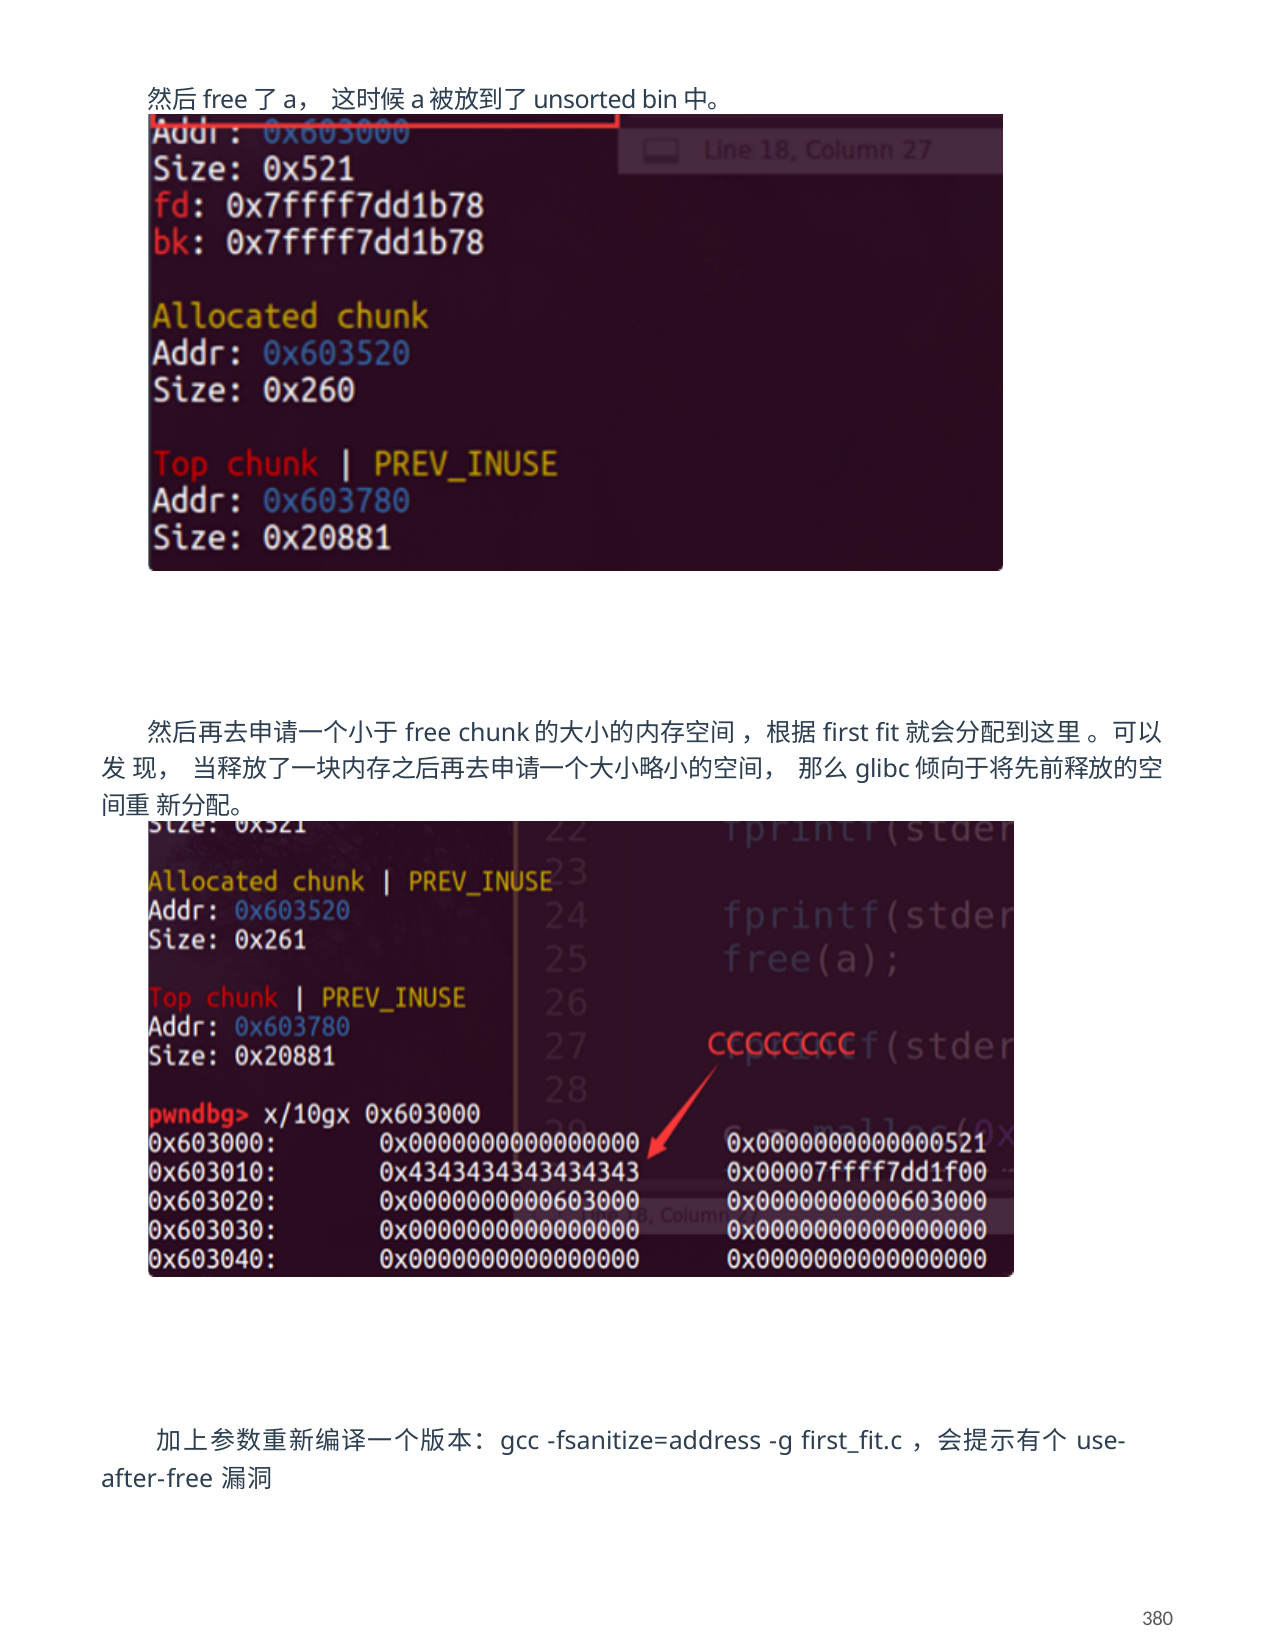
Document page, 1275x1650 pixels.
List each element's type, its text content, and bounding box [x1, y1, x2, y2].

picture [148, 821, 1014, 1277]
text 然后再去申请⼀个小于free chunk的大小的内存空间 ，根据first fit就会分配到这里 。可以发 现， 当释放了⼀块内存之后再去申请⼀个大小略小的空间， 那么glibc倾向于将先前释放的空间重 新分配。 [101, 712, 1164, 821]
picture [148, 114, 1003, 571]
text 然后free了a， 这时候a被放到了unsorted bin中。 [148, 85, 1173, 114]
text 加上参数重新编译⼀个版本：gcc -fsanitize=address -g first_fit.c ，会提示有个 use- after-free 漏洞 [101, 1420, 1126, 1495]
